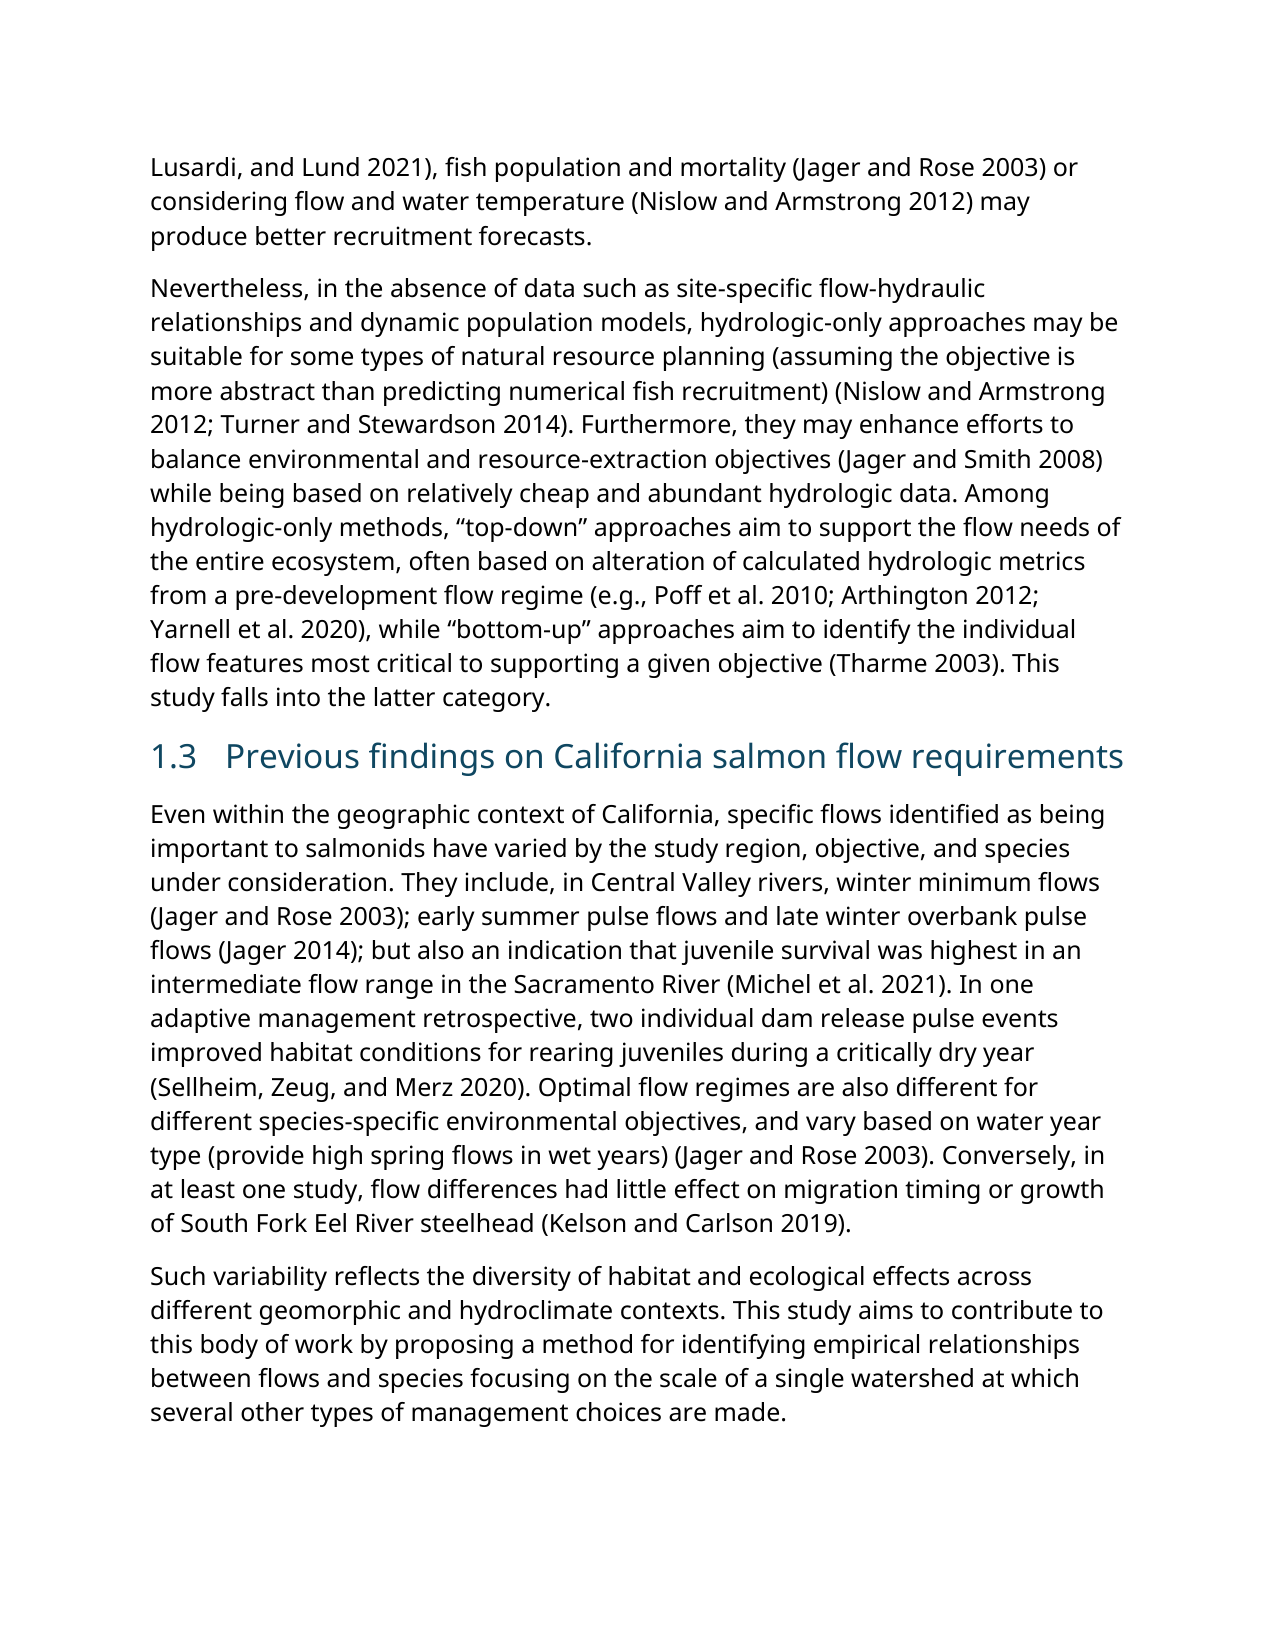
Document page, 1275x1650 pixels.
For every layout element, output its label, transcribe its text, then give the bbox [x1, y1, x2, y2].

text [150, 150, 1125, 252]
text Even within the geographic context of California, specific flows identified as being important to salmonids have varied by the study region, objective, and species under consideration. They include, in Central Valley rivers, winter minimum flows (Jager and Rose 2003); early summer pulse flows and late winter overbank pulse flows (Jager 2014); but also an indication that juvenile survival was highest in an intermediate flow range in the Sacramento River (Michel et al. 2021). In one adaptive management retrospective, two individual dam release pulse events improved habitat conditions for rearing juveniles during a critically dry year (Sellheim, Zeug, and Merz 2020). Optimal flow regimes are also different for different species-specific environmental objectives, and vary based on water year type (provide high spring flows in wet years) (Jager and Rose 2003). Conversely, in at least one study, flow differences had little effect on migration timing or growth of South Fork Eel River steelhead (Kelson and Carlson 2019). [150, 797, 1125, 1239]
text Such variability reflects the diversity of habitat and ecological effects across different geomorphic and hydroclimate contexts. This study aims to contribute to this body of work by proposing a method for identifying empirical relationships between flows and species focusing on the scale of a single watershed at which several other types of management choices are made. [150, 1258, 1125, 1428]
subtitle 1.3 Previous findings on California salmon flow requirements [150, 732, 1125, 778]
text Nevertheless, in the absence of data such as site-specific flow-hydraulic relationships and dynamic population models, hydrologic-only approaches may be suitable for some types of natural resource planning (assuming the objective is more abstract than predicting numerical fish recruitment) (Nislow and Armstrong 2012; Turner and Stewardson 2014). Furthermore, they may enhance efforts to balance environmental and resource-extraction objectives (Jager and Smith 2008) while being based on relatively cheap and abundant hydrologic data. Among hydrologic-only methods, “top-down” approaches aim to support the flow needs of the entire ecosystem, often based on alteration of calculated hydrologic metrics from a pre-development flow regime (e.g., Poff et al. 2010; Arthington 2012; Yarnell et al. 2020), while “bottom-up” approaches aim to identify the individual flow features most critical to supporting a given objective (Tharme 2003). This study falls into the latter category. [150, 271, 1125, 714]
